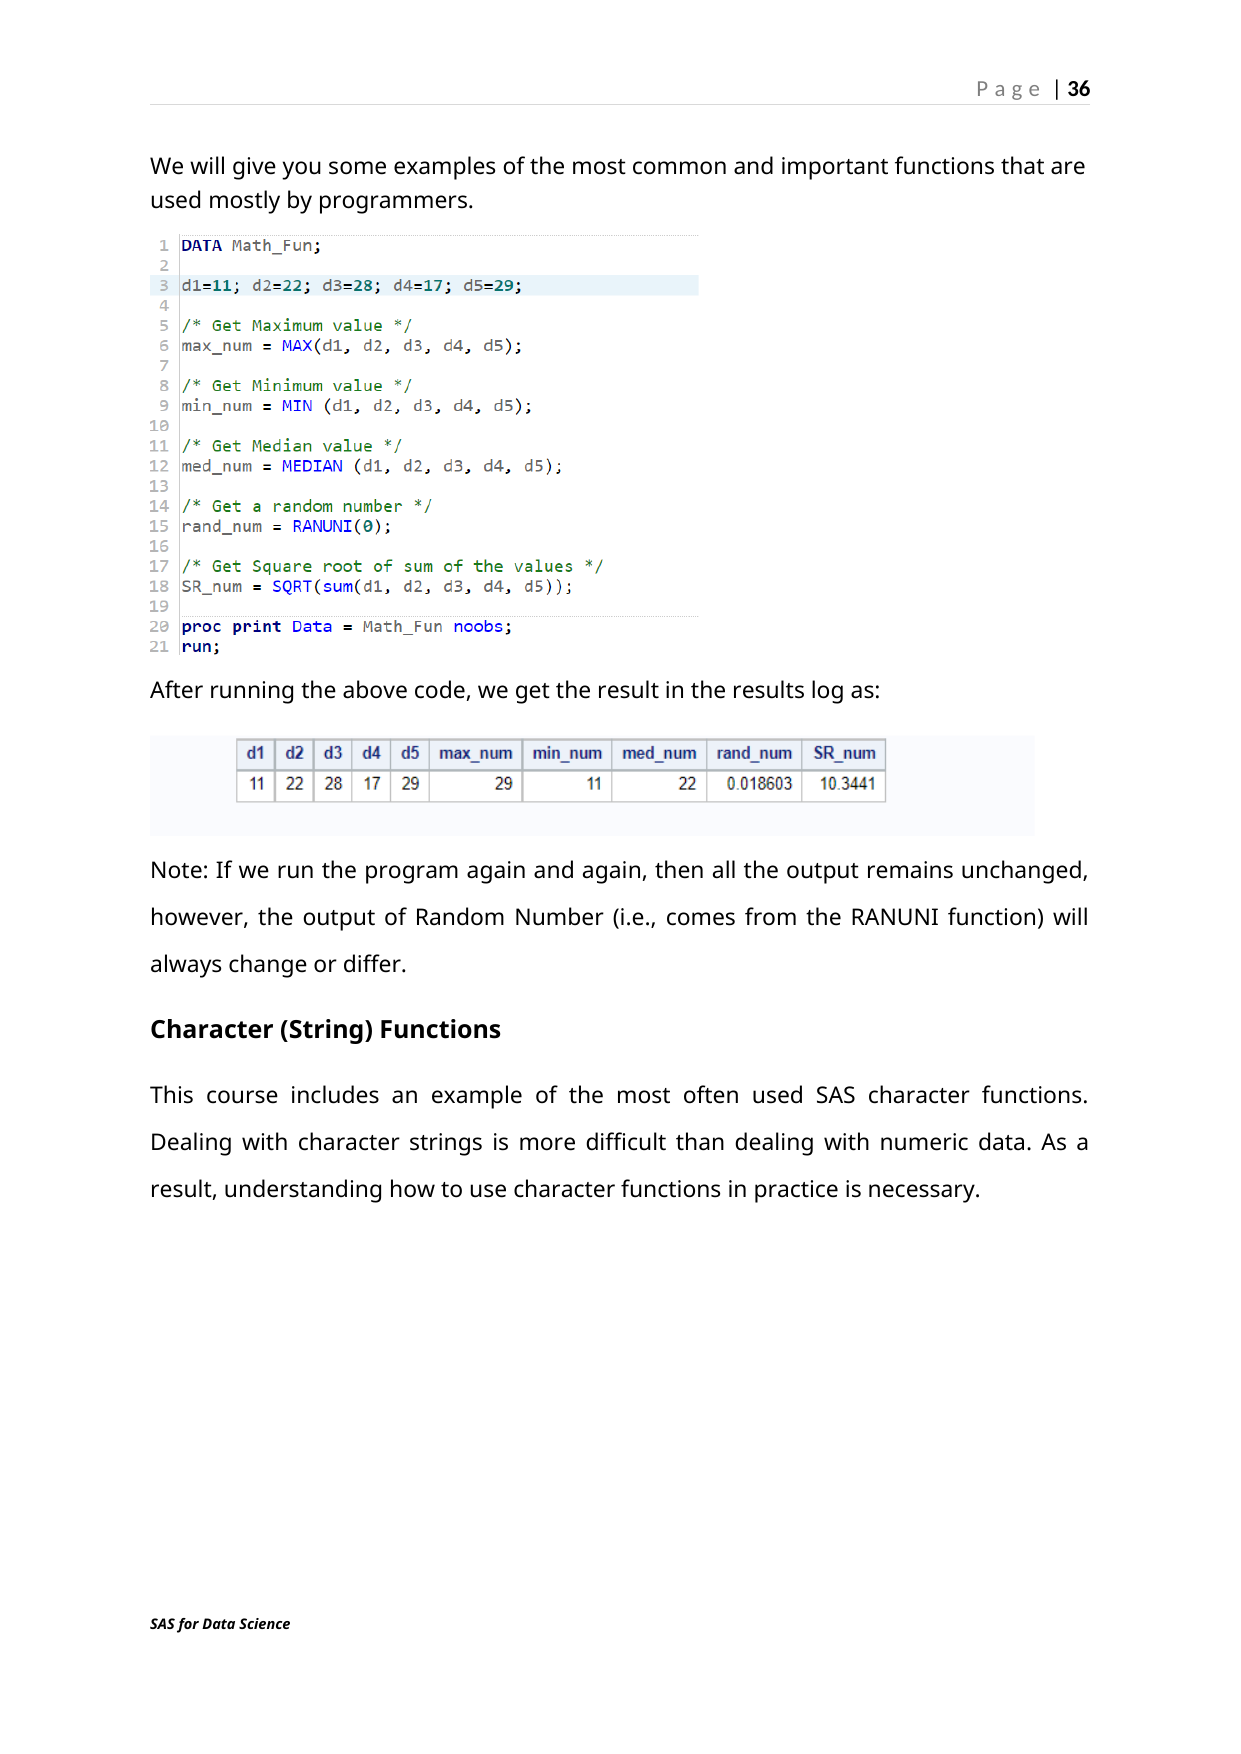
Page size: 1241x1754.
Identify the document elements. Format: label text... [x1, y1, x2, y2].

text Note: If we run the program again and again, then all the output remains unchanged, however, the output of Random Number (i.e., comes from the RANUNI function) will always change or differ. [150, 854, 1090, 979]
text After running the above code, we get the result in the results log as: [150, 673, 1090, 705]
text Character (String) Functions [150, 1011, 1090, 1046]
text We will give you some examples of the most common and important functions that are used mostly by programmers. [150, 150, 1090, 215]
text This course includes an example of the most often used SAS character functions. Dealing with character strings is more difficult than dealing with numeric data. As a result, understanding how to use character functions in practice is necessary. [150, 1079, 1090, 1204]
picture [150, 723, 1035, 836]
picture [150, 234, 699, 655]
